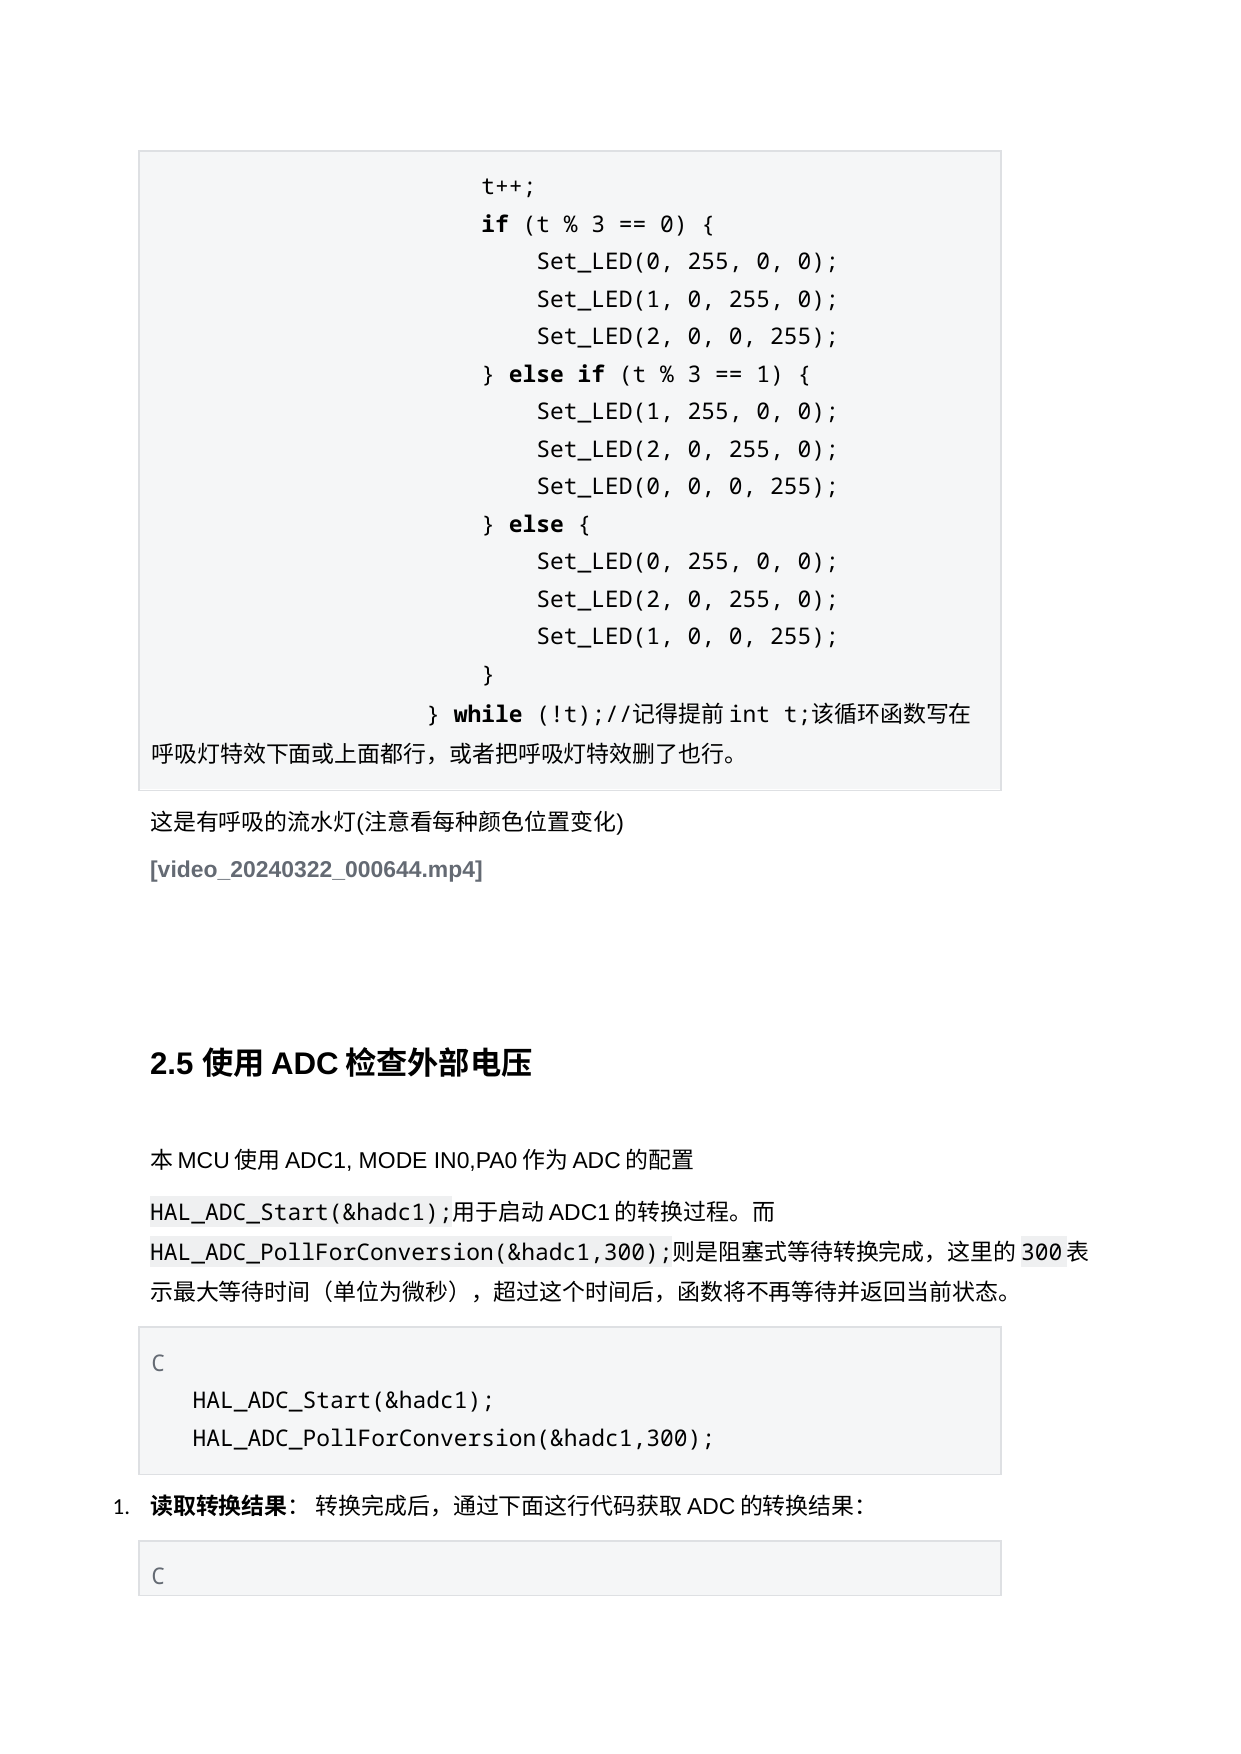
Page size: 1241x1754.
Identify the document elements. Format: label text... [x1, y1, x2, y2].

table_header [140, 152, 1000, 789]
table_header C HAL_ADC_Start(&hadc1); HAL_ADC_PollForConversion(&hadc1,300); [140, 1328, 1000, 1474]
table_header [140, 1542, 1000, 1595]
text 本MCU使用ADC1, MODE IN0,PA0作为ADC的配置 [150, 1142, 1090, 1175]
text HAL_ADC_Start(&hadc1);用于启动ADC1的转换过程。而HAL_ADC_PollForConversion(&hadc1,300);则是阻塞式等待转换完成，这里的300表示最大等待时间（单位为微秒），超过这个时间后，函数将不再等待并返回当前状态。 [150, 1194, 1090, 1307]
list 读取转换结果： 转换完成后，通过下面这行代码获取ADC的转换结果： [112, 1488, 1090, 1521]
text [video_20240322_000644.mp4] [150, 856, 1090, 882]
text 这是有呼吸的流水灯(注意看每种颜色位置变化) [150, 804, 1090, 837]
